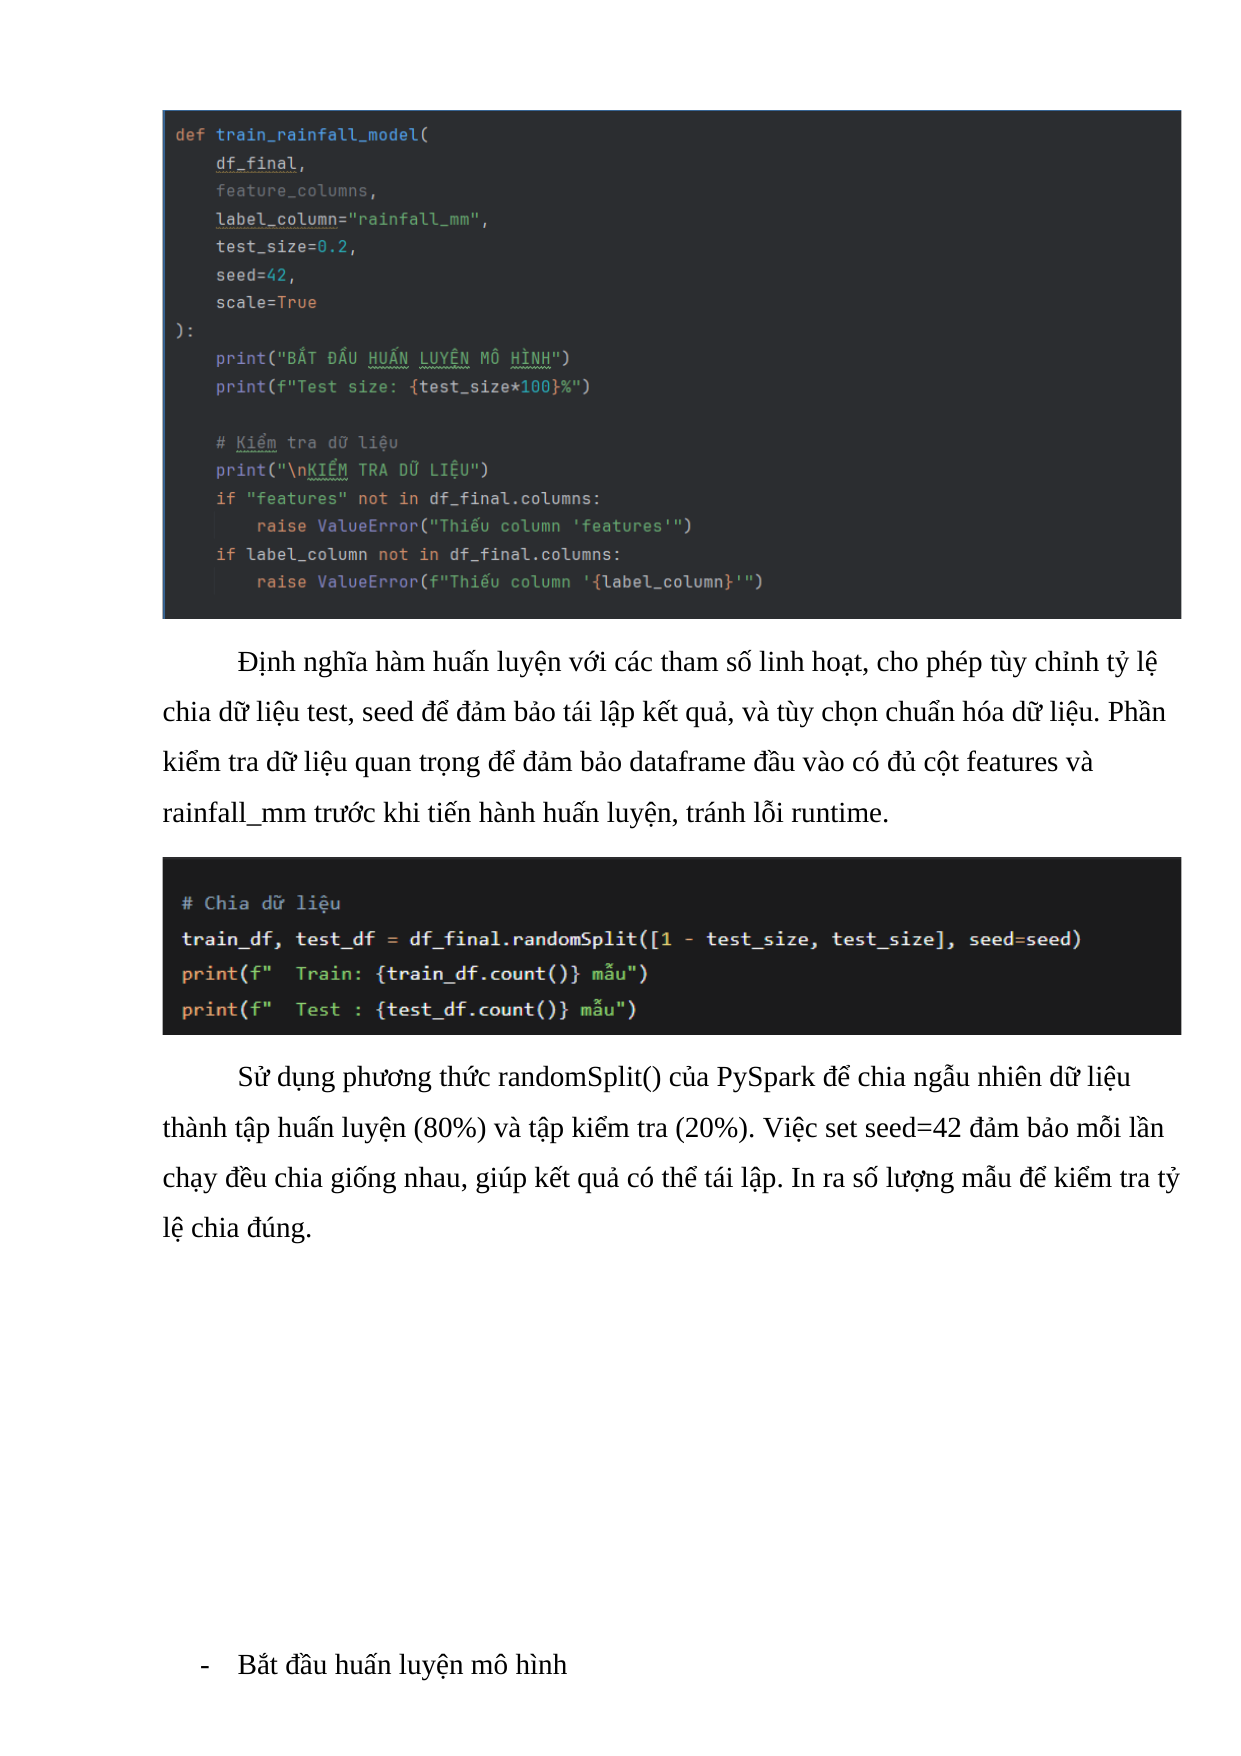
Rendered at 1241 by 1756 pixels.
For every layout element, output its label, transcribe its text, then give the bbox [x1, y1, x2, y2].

text Sử dụng phương thức randomSplit() của PySpark để chia ngẫu nhiên dữ liệu thành tập huấn luyện (80%) và tập kiểm tra (20%). Việc set seed=42 đảm bảo mỗi lần chạy đều chia giống nhau, giúp kết quả có thể tái lập. In ra số lượng mẫu để kiểm tra tỷ lệ chia đúng. [162, 1059, 1181, 1244]
picture [162, 110, 1182, 619]
text Định nghĩa hàm huấn luyện với các tham số linh hoạt, cho phép tùy chỉnh tỷ lệ chia dữ liệu test, seed để đảm bảo tái lập kết quả, và tùy chọn chuẩn hóa dữ liệu. Phần kiểm tra dữ liệu quan trọng để đảm bảo dataframe đầu vào có đủ cột features và rainfall_mm trước khi tiến hành huấn luyện, tránh lỗi runtime. [162, 644, 1181, 828]
picture [162, 857, 1182, 1035]
list Bắt đầu huấn luyện mô hình [200, 1647, 1181, 1681]
